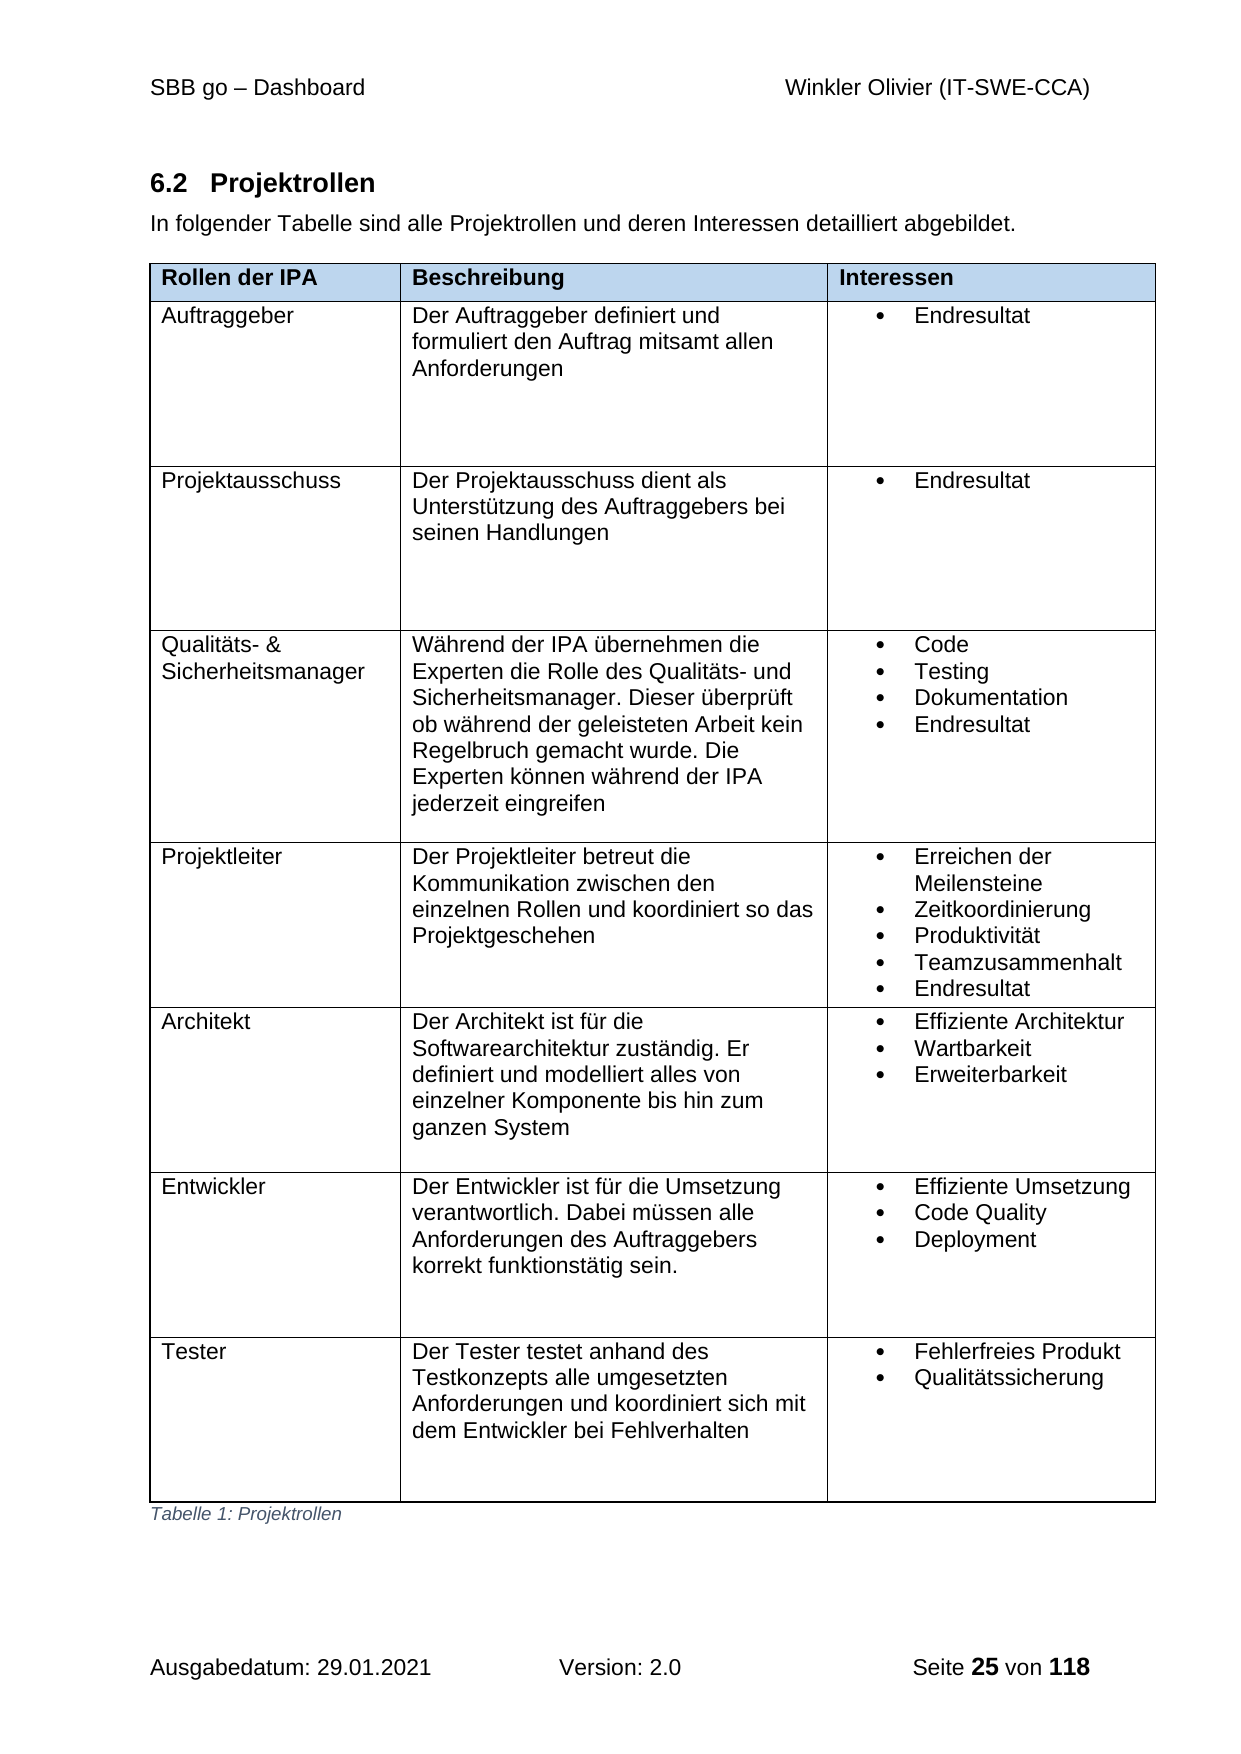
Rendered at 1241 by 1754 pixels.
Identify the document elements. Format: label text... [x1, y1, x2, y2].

table_cell Der Projektausschuss dient als Unterstützung des Auftraggebers bei seinen Handlungen [401, 467, 827, 630]
table_cell Projektausschuss [151, 467, 400, 630]
table_cell Erreichen der Meilensteine Zeitkoordinierung Produktivität Teamzusammenhalt Endresultat [828, 843, 1155, 1007]
table_cell Entwickler [151, 1173, 400, 1337]
table_cell Während der IPA übernehmen die Experten die Rolle des Qualitäts- und Sicherheitsmanager. Dieser überprüft ob während der geleisteten Arbeit kein Regelbruch gemacht wurde. Die Experten können während der IPA jederzeit eingreifen [401, 631, 827, 842]
table_cell Fehlerfreies Produkt Qualitätssicherung [828, 1338, 1155, 1501]
table_header Rollen der IPA [151, 264, 400, 301]
table_cell Endresultat [828, 302, 1155, 466]
table_cell Effiziente Umsetzung Code Quality Deployment [828, 1173, 1155, 1337]
table_cell Code Testing Dokumentation Endresultat [828, 631, 1155, 842]
table_cell Tester [151, 1338, 400, 1501]
table_header Interessen [828, 264, 1155, 301]
table_cell Architekt [151, 1008, 400, 1172]
table_cell Endresultat [828, 467, 1155, 630]
text Tabelle 1: Projektrollen [150, 1503, 1090, 1524]
table_cell Der Auftraggeber definiert und formuliert den Auftrag mitsamt allen Anforderungen [401, 302, 827, 466]
table_cell Der Projektleiter betreut die Kommunikation zwischen den einzelnen Rollen und koordiniert so das Projektgeschehen [401, 843, 827, 1007]
table_cell Der Tester testet anhand des Testkonzepts alle umgesetzten Anforderungen und koordiniert sich mit dem Entwickler bei Fehlverhalten [401, 1338, 827, 1501]
table_header Beschreibung [401, 264, 827, 301]
table_cell Qualitäts- & Sicherheitsmanager [151, 631, 400, 842]
text In folgender Tabelle sind alle Projektrollen und deren Interessen detailliert abgebildet. [150, 210, 1090, 237]
table_cell Auftraggeber [151, 302, 400, 466]
table_cell Projektleiter [151, 843, 400, 1007]
table_cell Effiziente Architektur Wartbarkeit Erweiterbarkeit [828, 1008, 1155, 1172]
table_cell Der Entwickler ist für die Umsetzung verantwortlich. Dabei müssen alle Anforderungen des Auftraggebers korrekt funktionstätig sein. [401, 1173, 827, 1337]
table_cell Der Architekt ist für die Softwarearchitektur zuständig. Er definiert und modelliert alles von einzelner Komponente bis hin zum ganzen System [401, 1008, 827, 1172]
subtitle Projektrollen [150, 167, 1090, 198]
